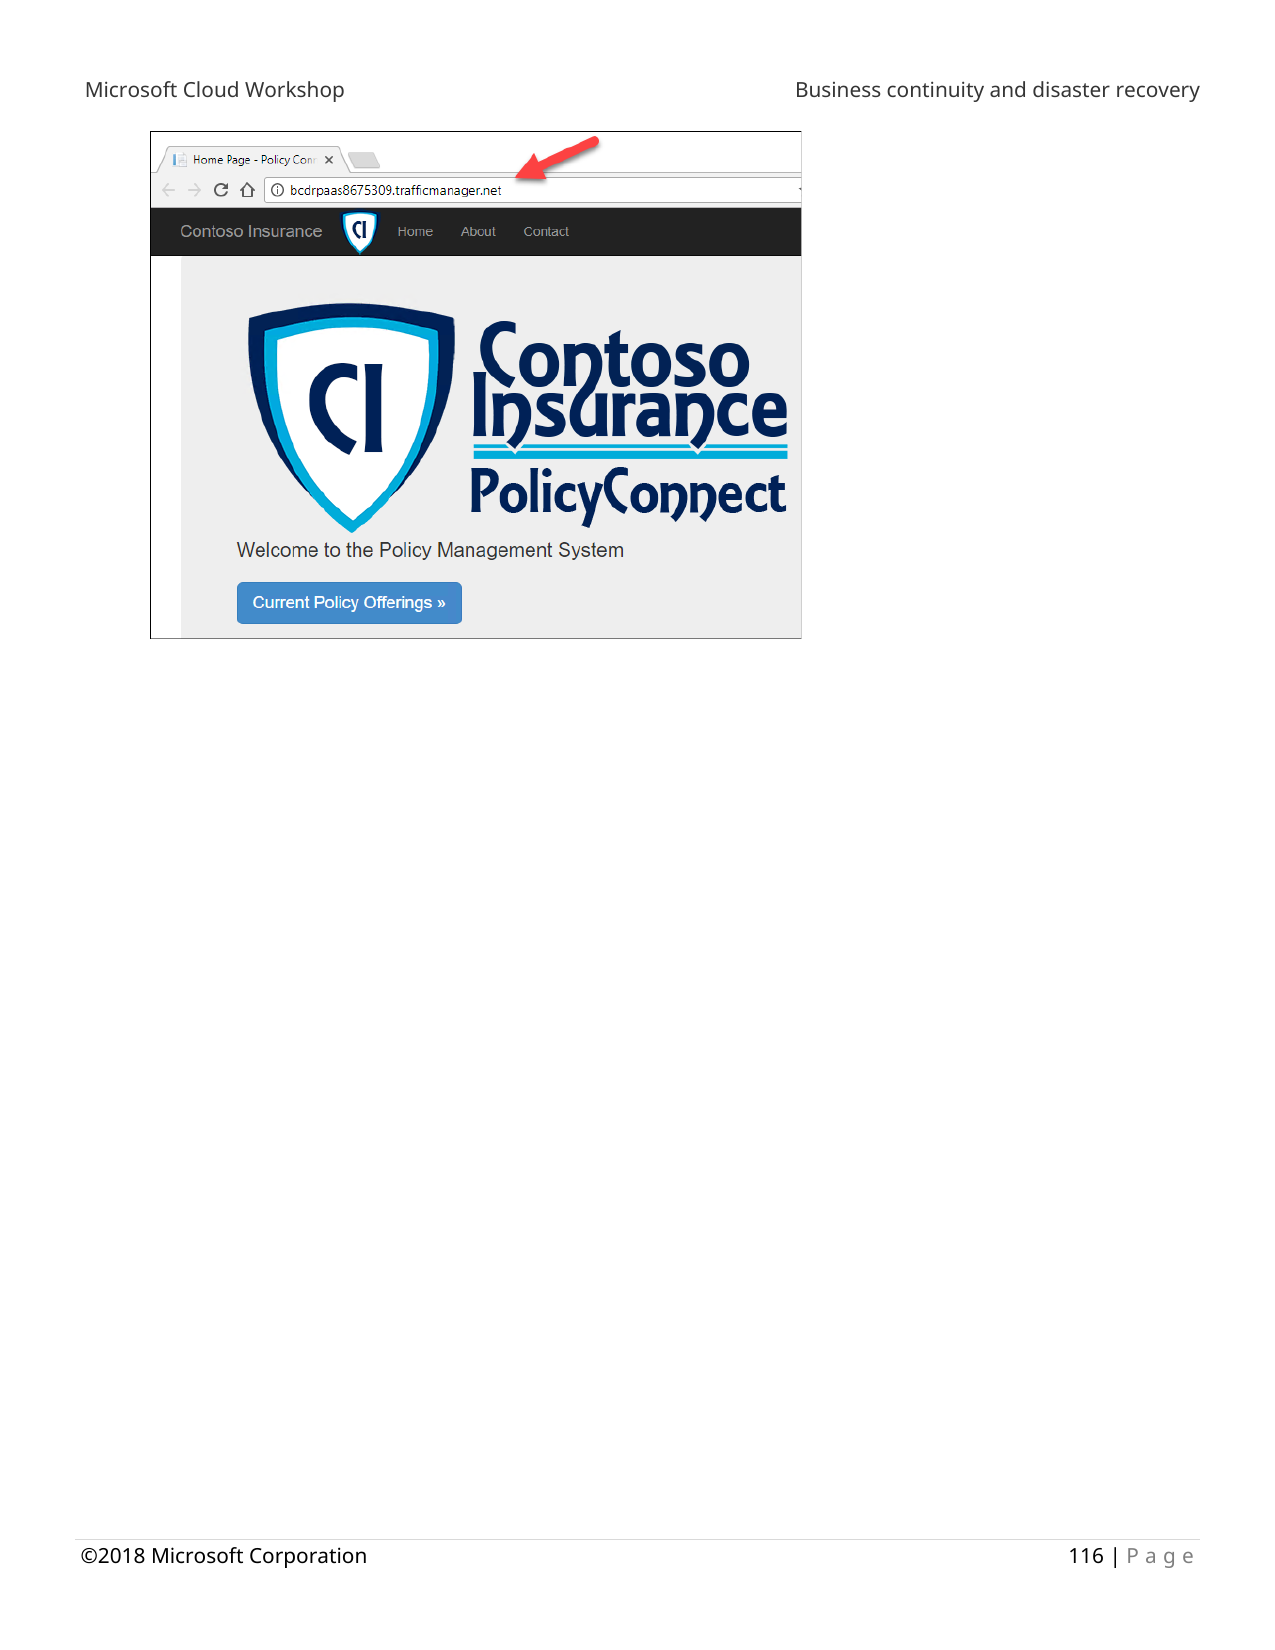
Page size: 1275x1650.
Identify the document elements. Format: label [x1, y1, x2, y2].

picture [150, 131, 802, 639]
